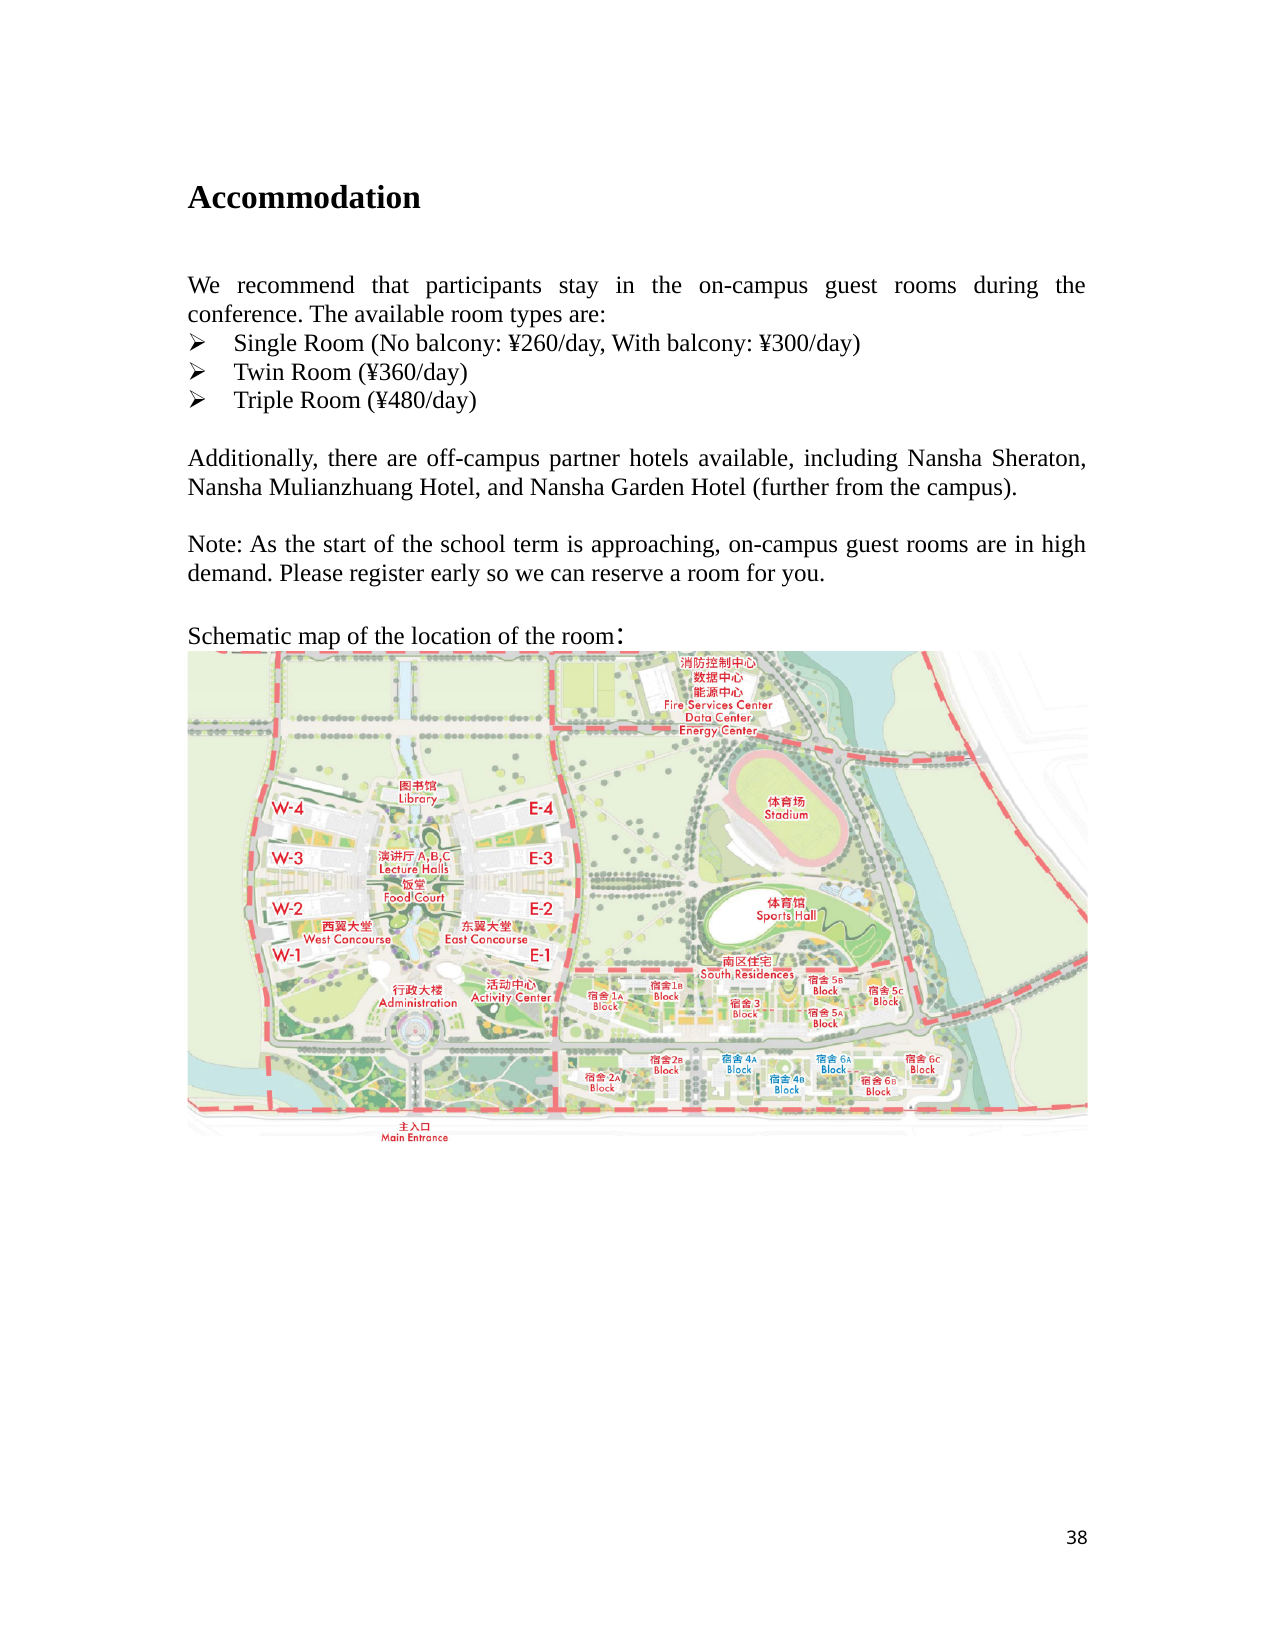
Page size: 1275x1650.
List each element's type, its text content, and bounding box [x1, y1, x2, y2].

list Triple Room (¥480/day) [187, 385, 1087, 414]
text Additionally, there are off-campus partner hotels available, including Nansha Sheraton, Nansha Mulianzhuang Hotel, and Nansha Garden Hotel (further from the campus). [187, 443, 1087, 500]
list Single Room (No balcony: ¥260/day, With balcony: ¥300/day) [187, 328, 1087, 357]
subtitle Accommodation [187, 177, 1087, 215]
text Note: As the start of the school term is approaching, on-campus guest rooms are in high demand. Please register early so we can reserve a room for you. [187, 529, 1087, 587]
text Schematic map of the location of the room： [187, 615, 1087, 651]
list Twin Room (¥360/day) [187, 357, 1087, 385]
picture [187, 651, 1088, 1150]
text We recommend that participants stay in the on-campus guest rooms during the conference. The available room types are: [187, 270, 1087, 328]
